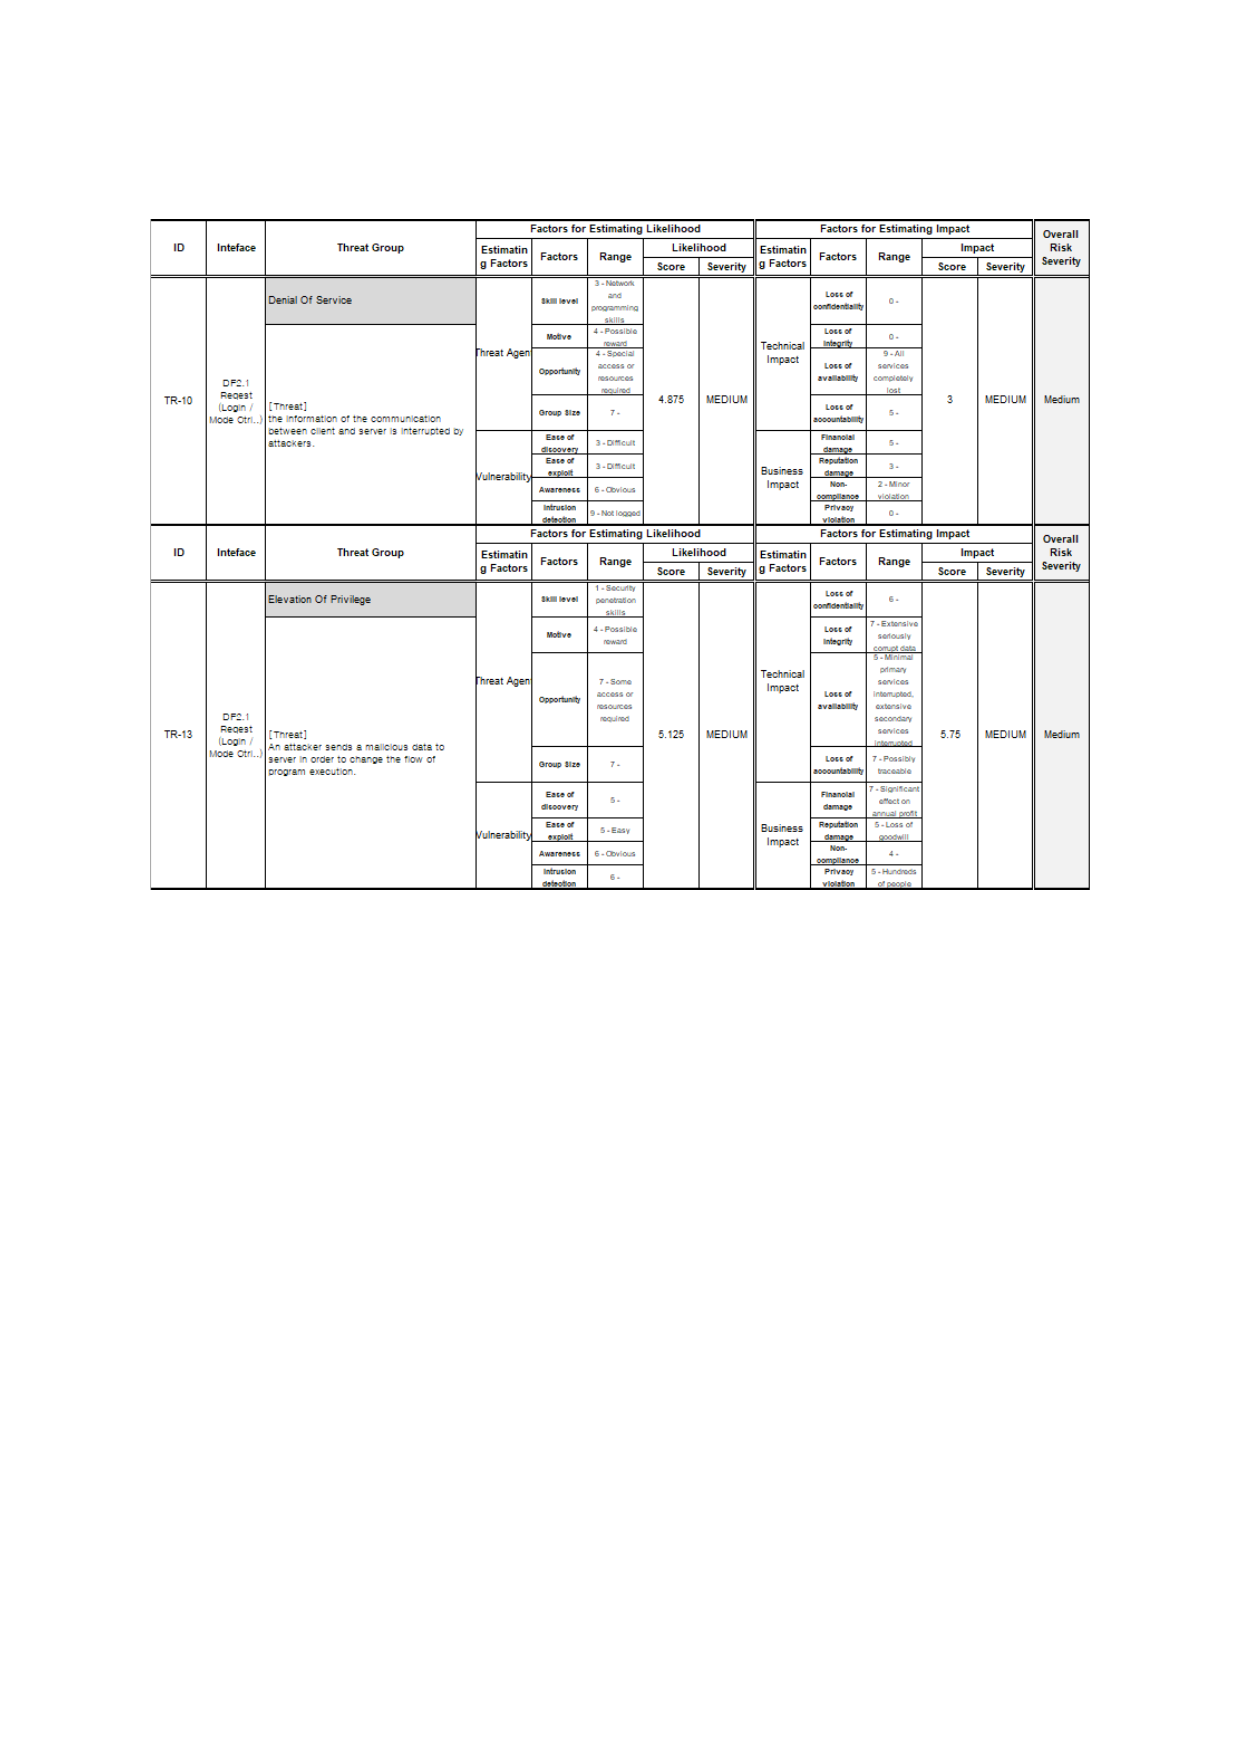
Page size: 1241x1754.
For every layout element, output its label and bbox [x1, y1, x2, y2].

picture [150, 219, 1091, 890]
